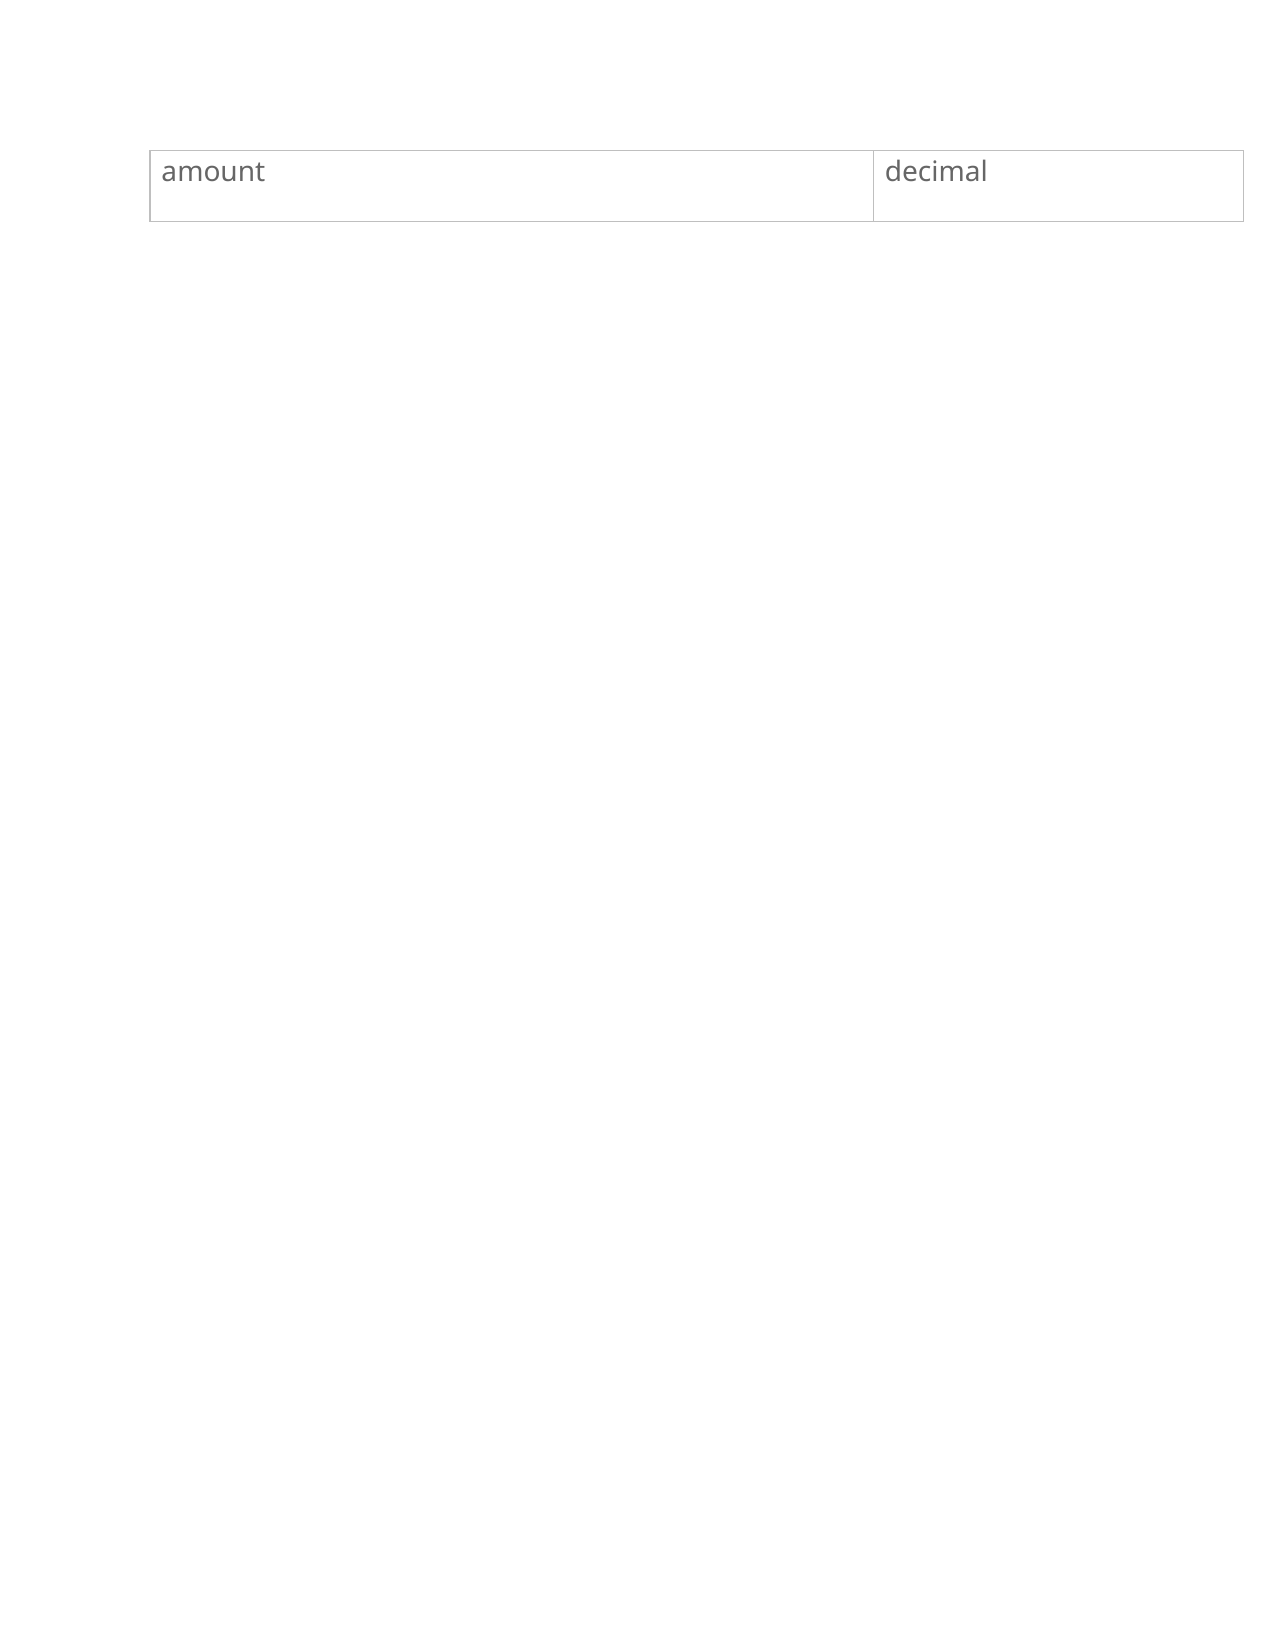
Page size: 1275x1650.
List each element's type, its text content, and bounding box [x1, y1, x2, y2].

table_cell amount [151, 151, 873, 221]
table_cell decimal [874, 151, 1243, 221]
